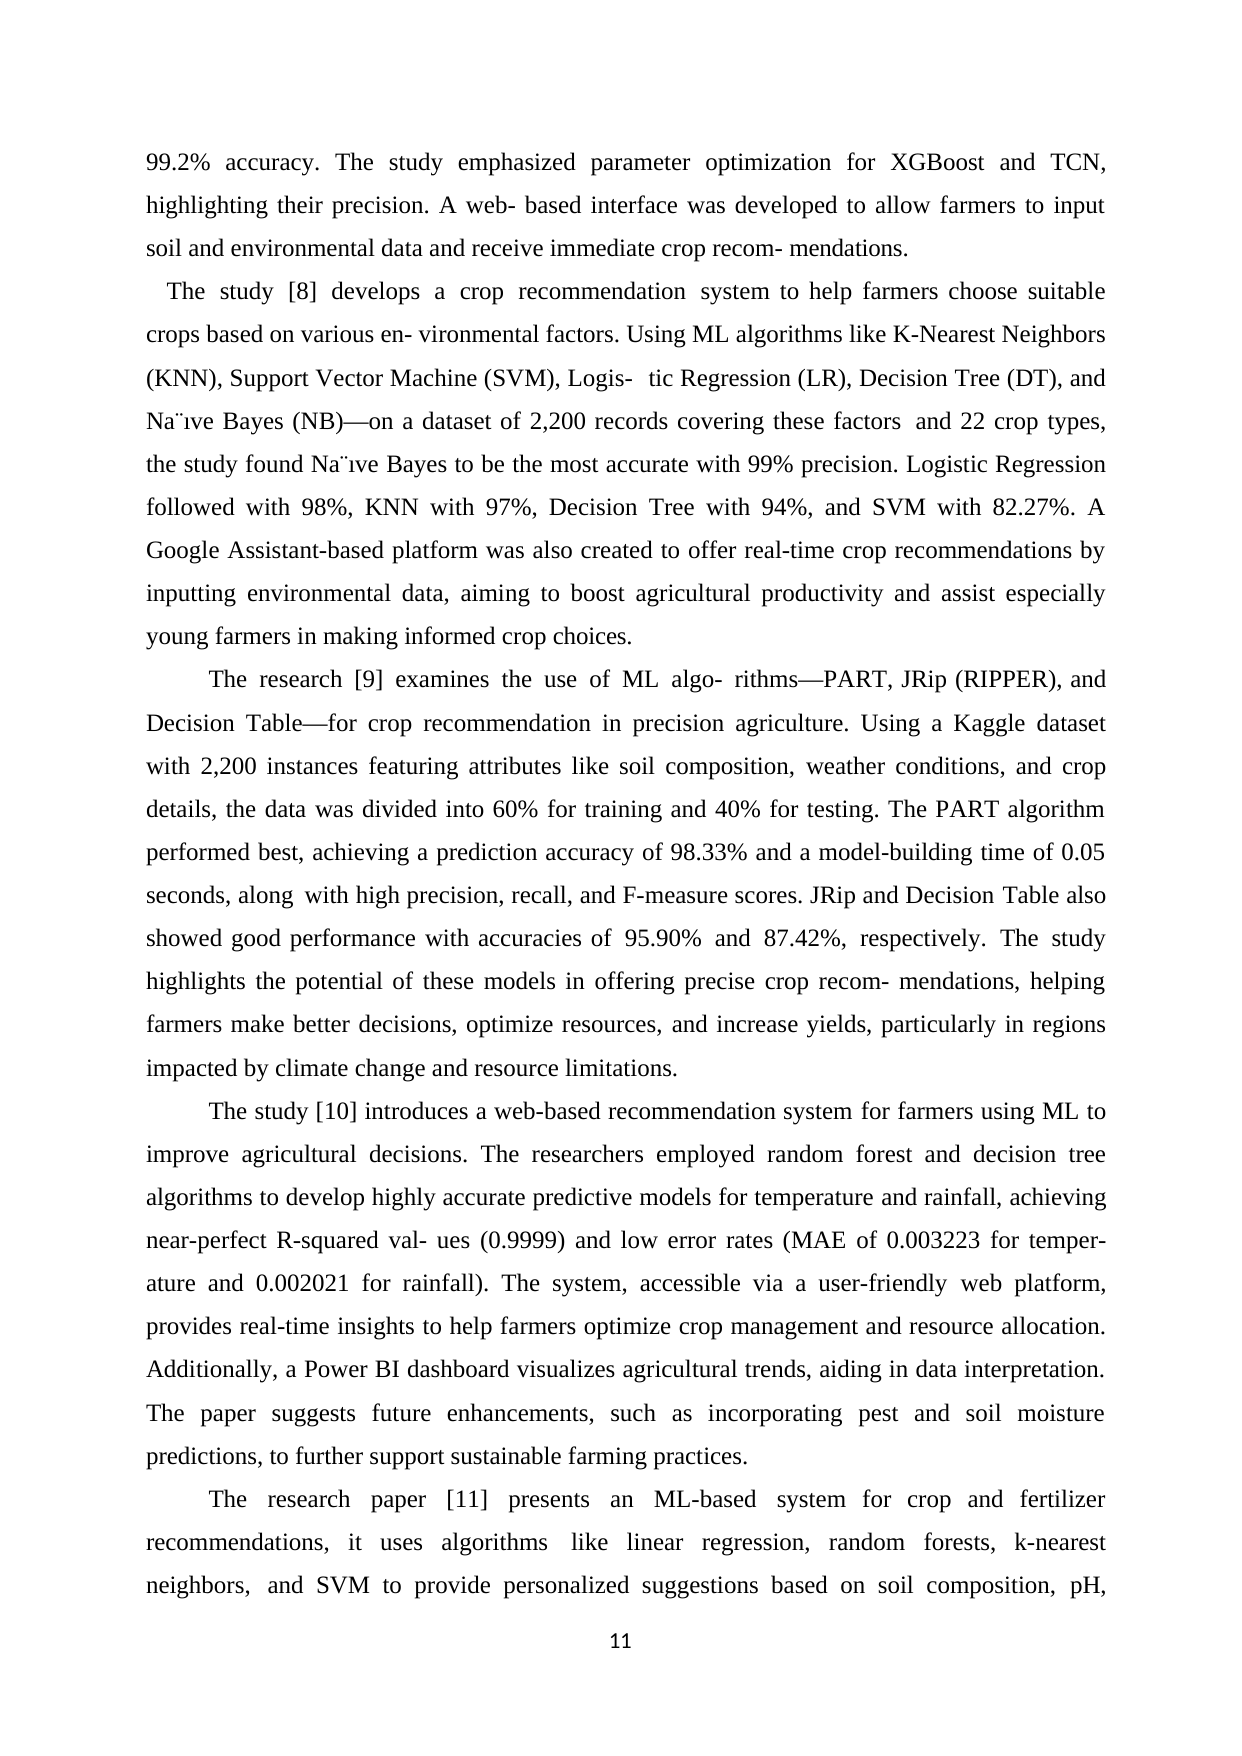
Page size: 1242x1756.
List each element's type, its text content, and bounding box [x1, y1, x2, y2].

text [146, 1484, 1106, 1599]
text The study [10] introduces a web-based recommendation system for farmers using ML to improve agricultural decisions. The researchers employed random forest and decision tree algorithms to develop highly accurate predictive models for temperature and rainfall, achieving near-perfect R-squared val- ues (0.9999) and low error rates (MAE of 0.003223 for temper- ature and 0.002021 for rainfall). The system, accessible via a user-friendly web platform, provides real-time insights to help farmers optimize crop management and resource allocation. Additionally, a Power BI dashboard visualizes agricultural trends, aiding in data interpretation. The paper suggests future enhancements, such as incorporating pest and soil moisture predictions, to further support sustainable farming practices. [146, 1096, 1106, 1469]
text 99.2% accuracy. The study emphasized parameter optimization for XGBoost and TCN, highlighting their precision. A web- based interface was developed to allow farmers to input soil and environmental data and receive immediate crop recom- mendations. [146, 147, 1106, 262]
text The research [9] examines the use of ML algo- rithms—PART, JRip (RIPPER), and Decision Table—for crop recommendation in precision agriculture. Using a Kaggle dataset with 2,200 instances featuring attributes like soil composition, weather conditions, and crop details, the data was divided into 60% for training and 40% for testing. The PART algorithm performed best, achieving a prediction accuracy of 98.33% and a model-building time of 0.05 seconds, along with high precision, recall, and F-measure scores. JRip and Decision Table also showed good performance with accuracies of 95.90% and 87.42%, respectively. The study highlights the potential of these models in offering precise crop recom- mendations, helping farmers make better decisions, optimize resources, and increase yields, particularly in regions impacted by climate change and resource limitations. [146, 664, 1106, 1081]
text The study [8] develops a crop recommendation system to help farmers choose suitable crops based on various en- vironmental factors. Using ML algorithms like K-Nearest Neighbors (KNN), Support Vector Machine (SVM), Logis- tic Regression (LR), Decision Tree (DT), and Na¨ıve Bayes (NB)—on a dataset of 2,200 records covering these factors and 22 crop types, the study found Na¨ıve Bayes to be the most accurate with 99% precision. Logistic Regression followed with 98%, KNN with 97%, Decision Tree with 94%, and SVM with 82.27%. A Google Assistant-based platform was also created to offer real-time crop recommendations by inputting environmental data, aiming to boost agricultural productivity and assist especially young farmers in making informed crop choices. [146, 276, 1106, 650]
